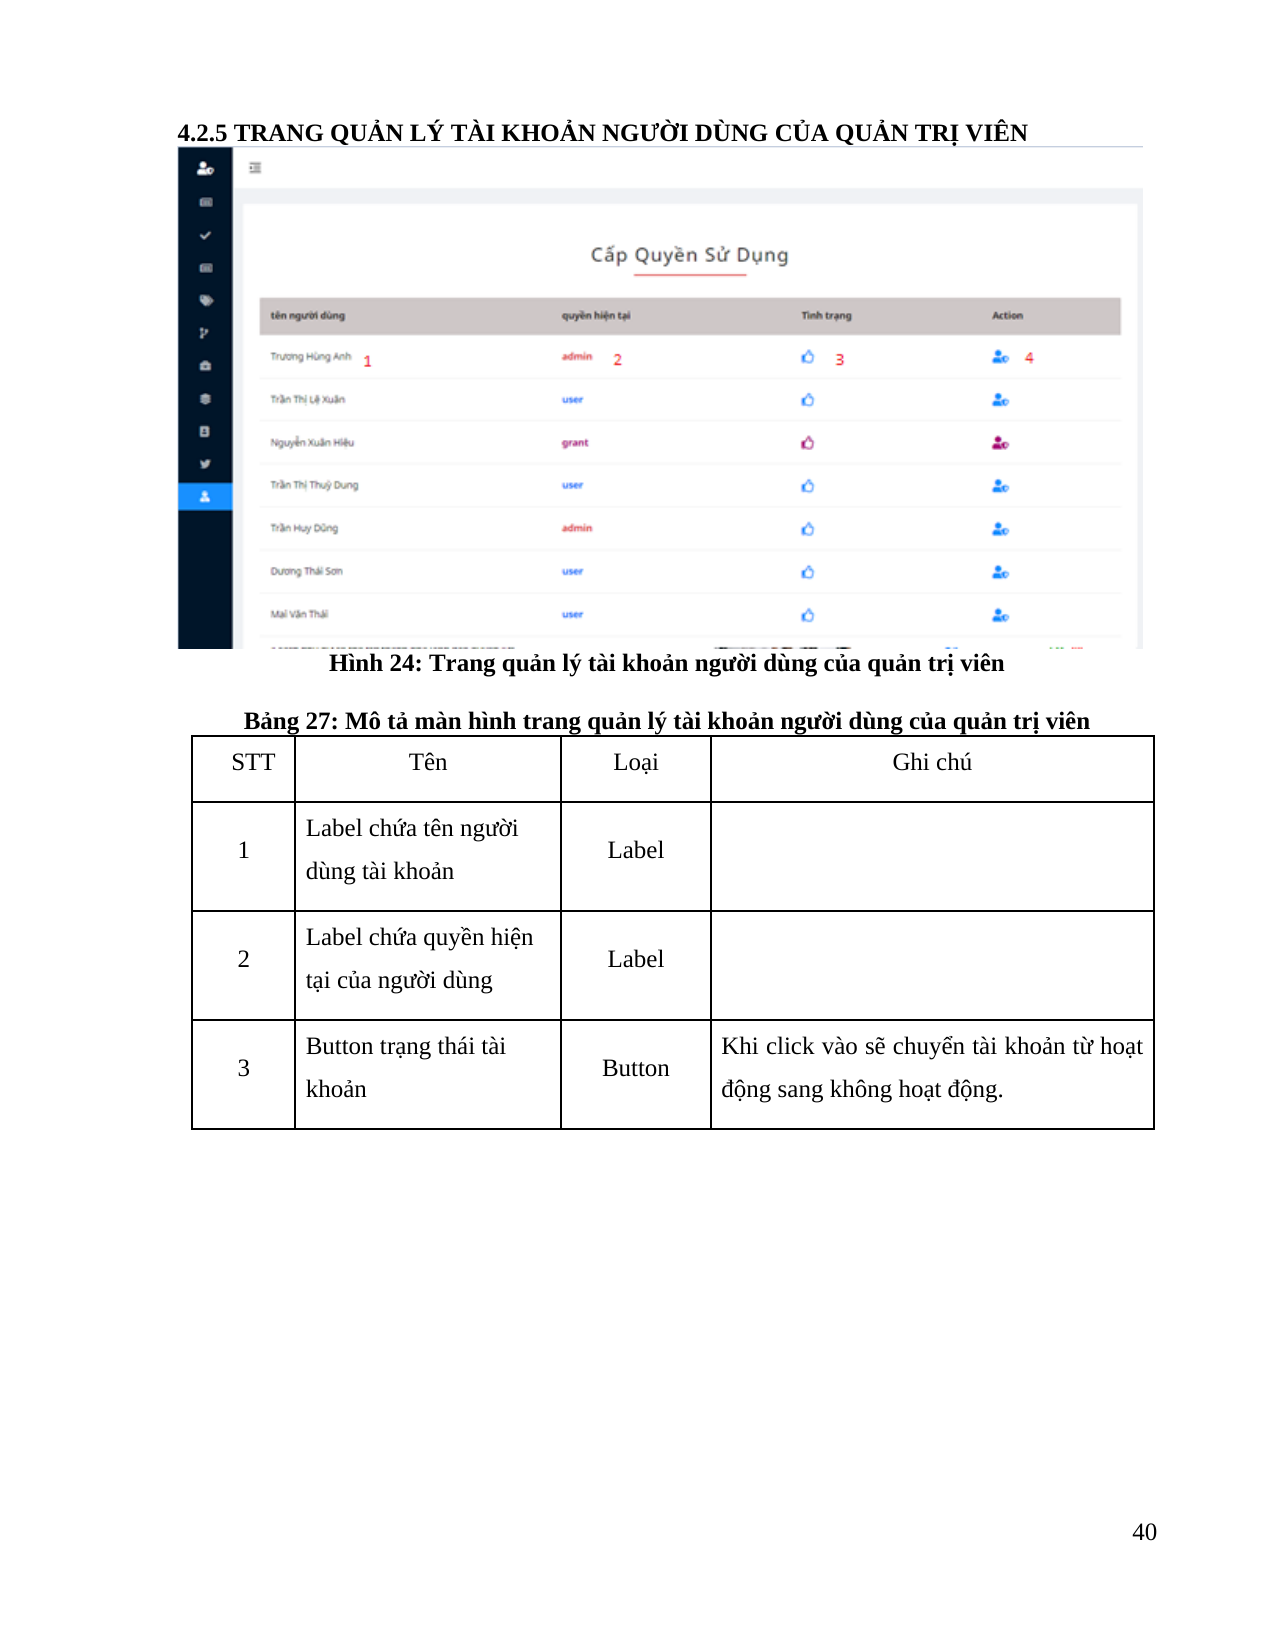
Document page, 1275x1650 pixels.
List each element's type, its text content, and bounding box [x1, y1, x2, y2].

table_cell Label chứa tên người dùng tài khoản [296, 803, 560, 910]
table_cell 2 [193, 912, 294, 1019]
text Hình 24: Trang quản lý tài khoản người dùng của quản trị viên [177, 648, 1157, 677]
table_cell Label [562, 803, 710, 910]
subtitle 4.2.5 TRANG QUẢN LÝ TÀI KHOẢN NGƯỜI DÙNG CỦA QUẢN TRỊ VIÊN [177, 118, 1157, 147]
table_cell Khi click vào sẽ chuyển tài khoản từ hoạt động sang không hoạt động. [712, 1021, 1153, 1128]
picture [177, 146, 1143, 649]
table_cell Label [562, 912, 710, 1019]
table_cell 3 [193, 1021, 294, 1128]
table_header Ghi chú [712, 737, 1153, 801]
table_cell Label chứa quyền hiện tại của người dùng [296, 912, 560, 1019]
table_header Loại [562, 737, 710, 801]
table_cell Button [562, 1021, 710, 1128]
table_header STT [193, 737, 294, 801]
table_cell Button trạng thái tài khoản [296, 1021, 560, 1128]
table_header Tên [296, 737, 560, 801]
table_cell [712, 912, 1153, 1019]
table_cell [712, 803, 1153, 910]
text Bảng 27: Mô tả màn hình trang quản lý tài khoản người dùng của quản trị viên [177, 706, 1157, 735]
table_cell 1 [193, 803, 294, 910]
